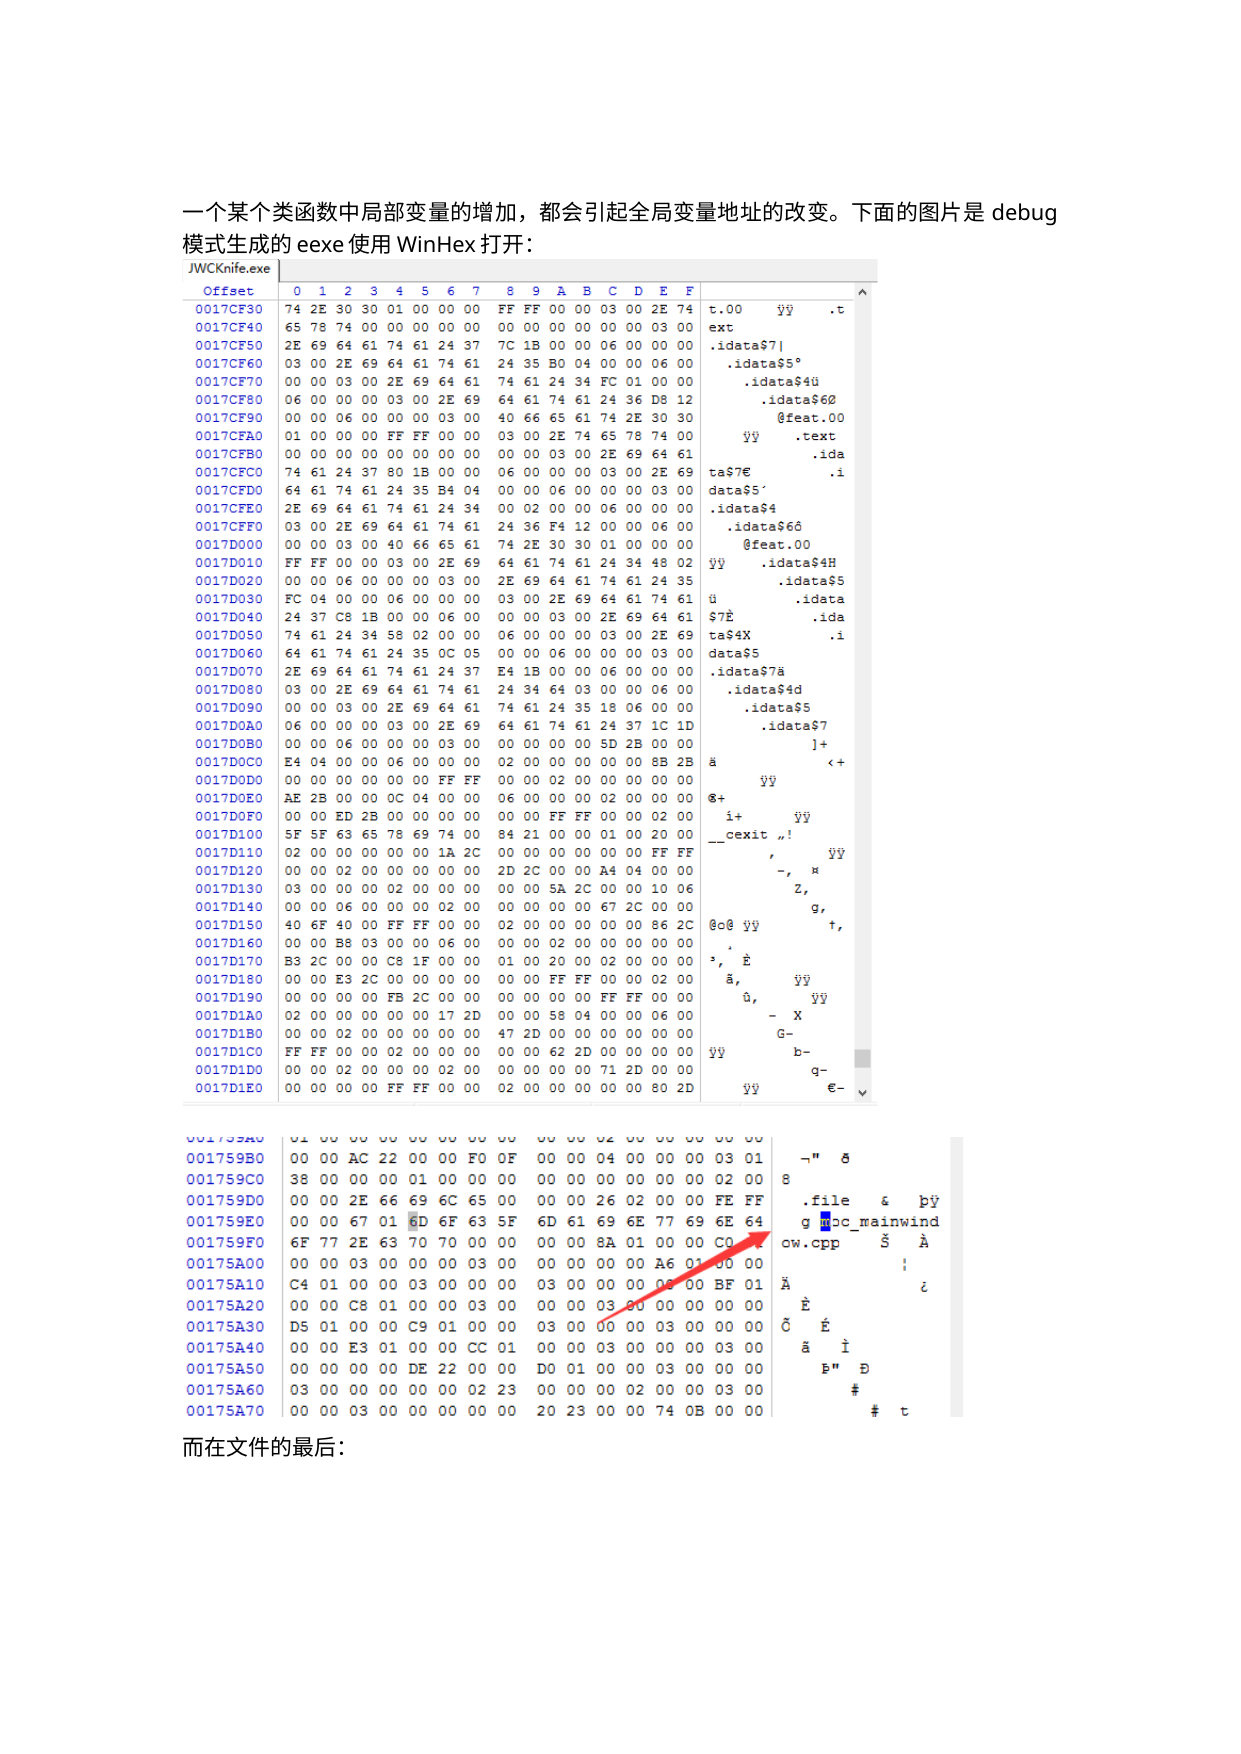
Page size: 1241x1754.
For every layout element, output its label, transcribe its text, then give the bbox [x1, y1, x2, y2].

picture [182, 1137, 964, 1417]
text 一个某个类函数中局部变量的增加，都会引起全局变量地址的改变。下面的图片是debug模式生成的eexe使用WinHex打开： [183, 194, 1058, 259]
text 而在文件的最后： [183, 1429, 1058, 1462]
picture [182, 259, 878, 1106]
